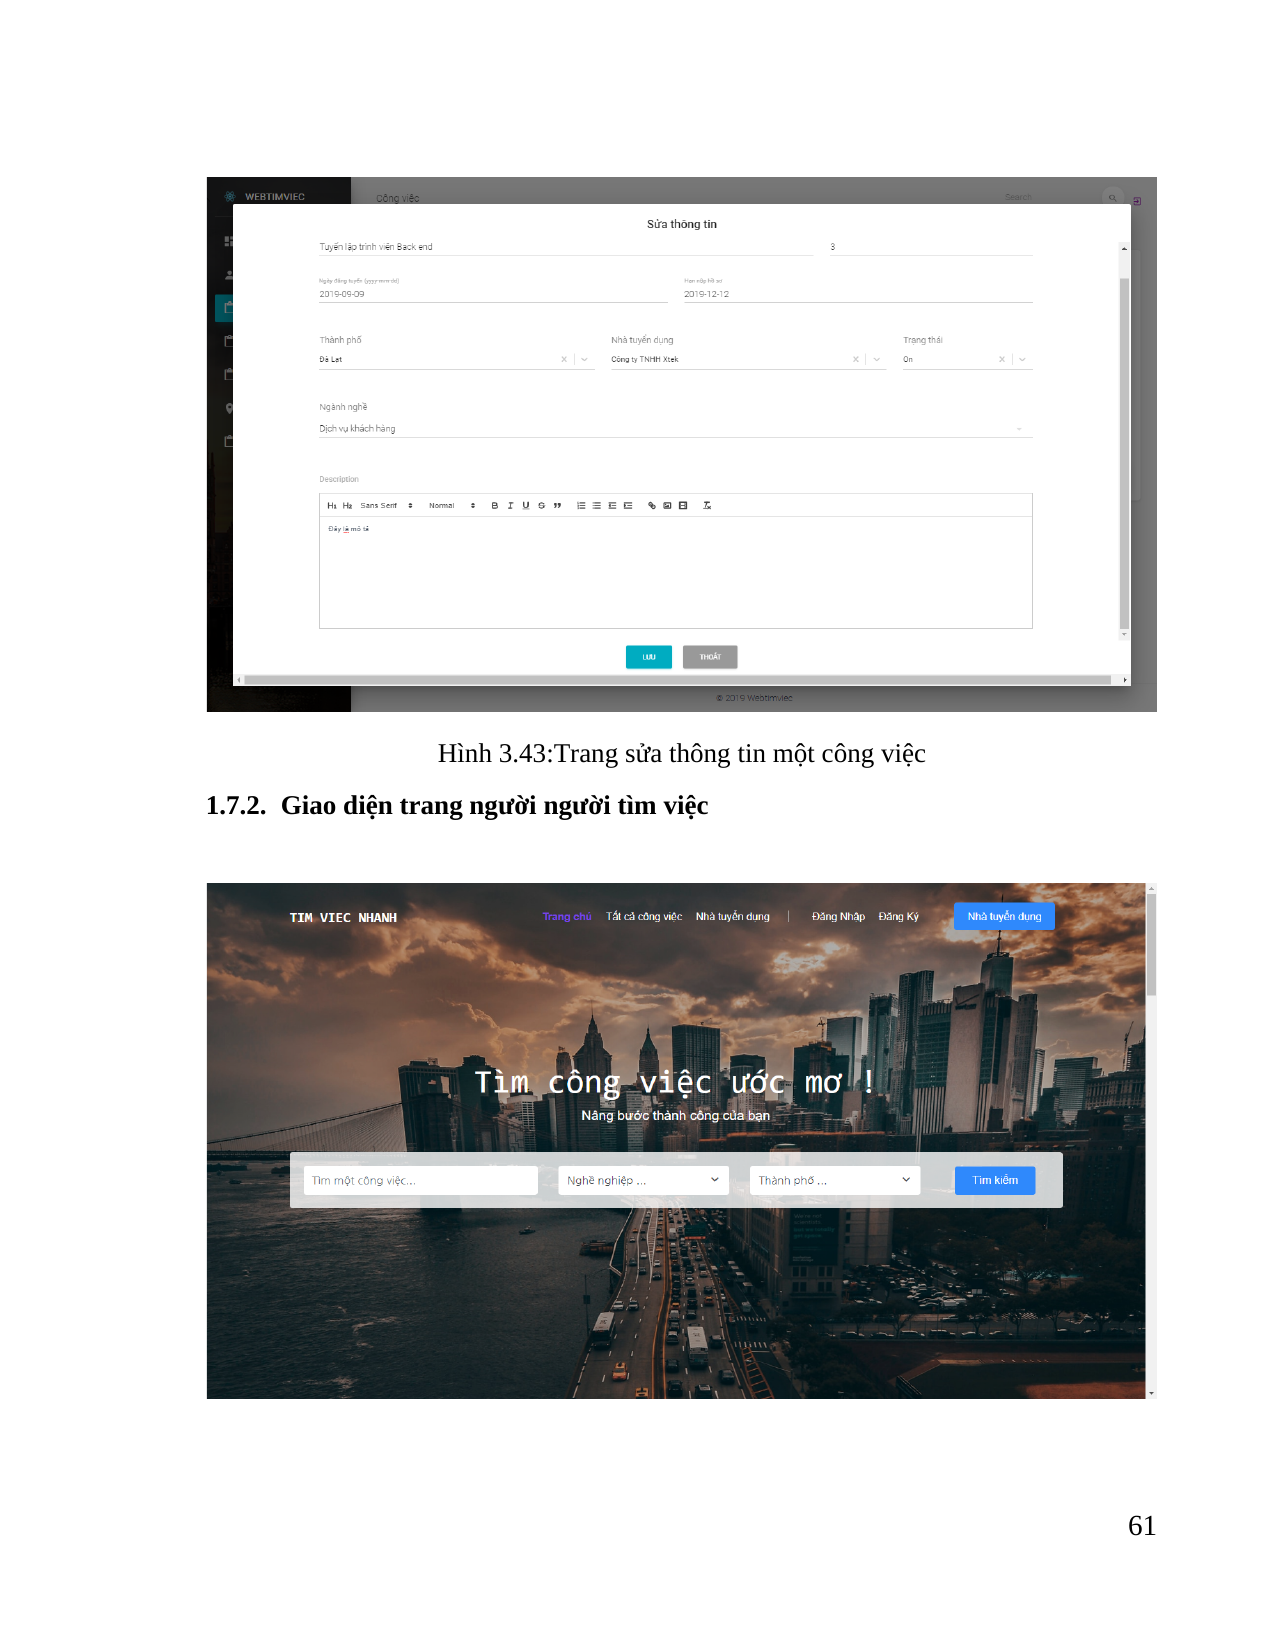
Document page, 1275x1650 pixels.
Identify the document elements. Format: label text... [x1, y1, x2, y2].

picture [206, 883, 1157, 1399]
picture [206, 177, 1157, 712]
subtitle Giao diện trang người người tìm việc [206, 789, 1157, 820]
